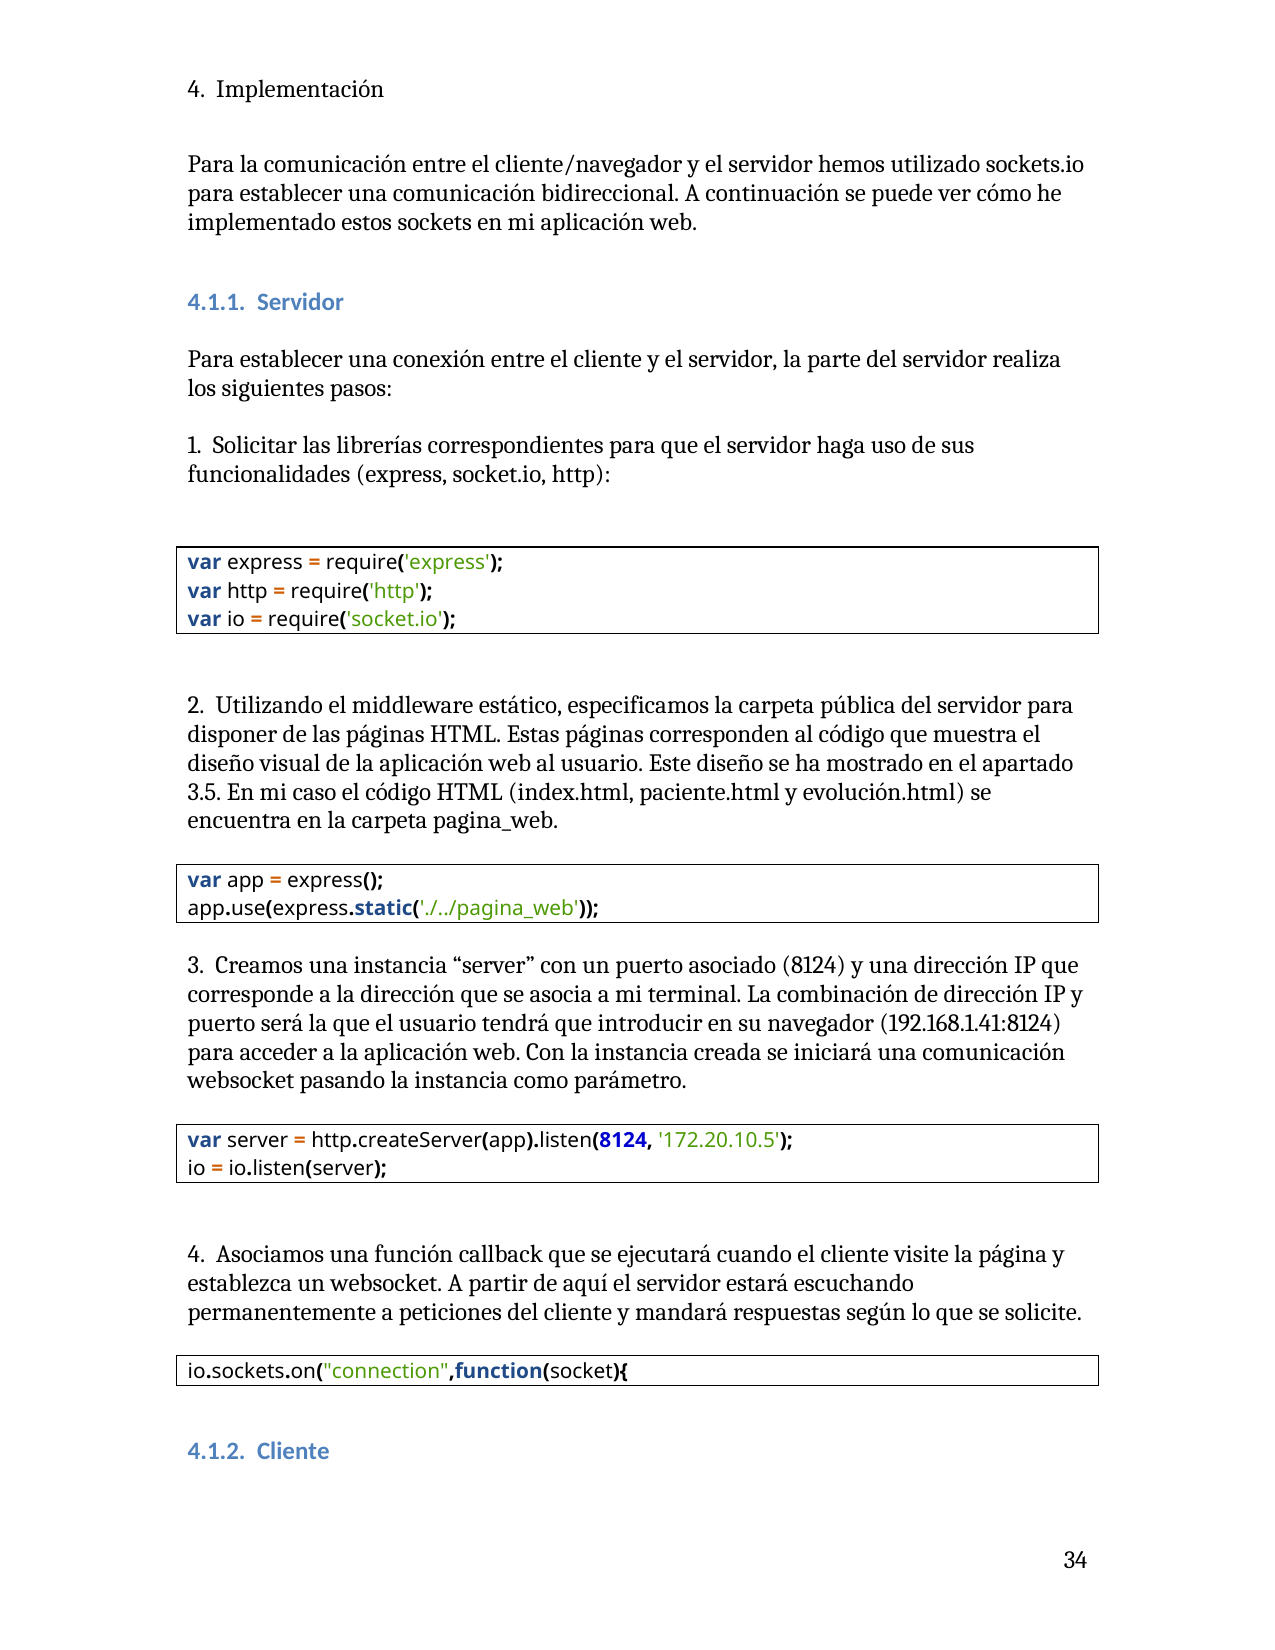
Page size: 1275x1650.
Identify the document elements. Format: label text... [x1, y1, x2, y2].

text 2. Utilizando el middleware estático, especificamos la carpeta pública del servidor para disponer de las páginasHTML. páginascorresponden al código que muestra el diseño visual de la aplicación web al usuario. Este diseño se ha mostrado en el apartado 3.5. En mi caso HTML (index.html, paciente.html y evolución.html) se encuentra en la carpeta pagina_web. [187, 691, 1087, 835]
text 4. Asociamos una función callback que se ejecutará cuando el cliente visite la página y establezca un websocket. A partir de aquí el servidor estará escuchando permanentemente a peticiones del cliente y mandará respuestas según lo que se solicite. [187, 1240, 1087, 1327]
table_header [177, 1356, 1098, 1385]
text 3. Creamos una instancia “server” con un puerto asociado (8124) y una dirección IP que corresponde a la dirección que se asocia a mi terminal. La combinación de dirección IP y puerto será la que el usuario tendrá que introducir en su navegador (192.168.1.41:8124) para acceder a la aplicación web. Con la instancia creada se una comunicación websocket pasando la instancia como parámetro. [187, 951, 1087, 1095]
table_header var app = express(); app.use(express.static('./../pagina_web')); [177, 865, 1098, 922]
table_header var express = require('express'); var http = require('http'); var io = require('socket.io'); [177, 548, 1098, 633]
subtitle 4.1.2. Cliente [187, 1436, 1087, 1466]
subtitle 4.1.1. Servidor [187, 286, 1087, 316]
text Para la comunicación entre el cliente/navegador y el servidor hemos utilizado sockets.io para establecer una comunicación bidireccionalA continuación ver cmo he implementado estos sockets en mi aplicación web. [187, 150, 1087, 236]
text Para establecer una conexión entre el cliente y el servidor, la parte del servidor realiza los siguientes pasos: [187, 345, 1087, 403]
table_header [177, 1125, 1098, 1182]
text 1. Solicitar las librerías correspondientes para que el servidor haga uso de sus funcionalidades (express, socket.io, http): [187, 431, 1087, 489]
